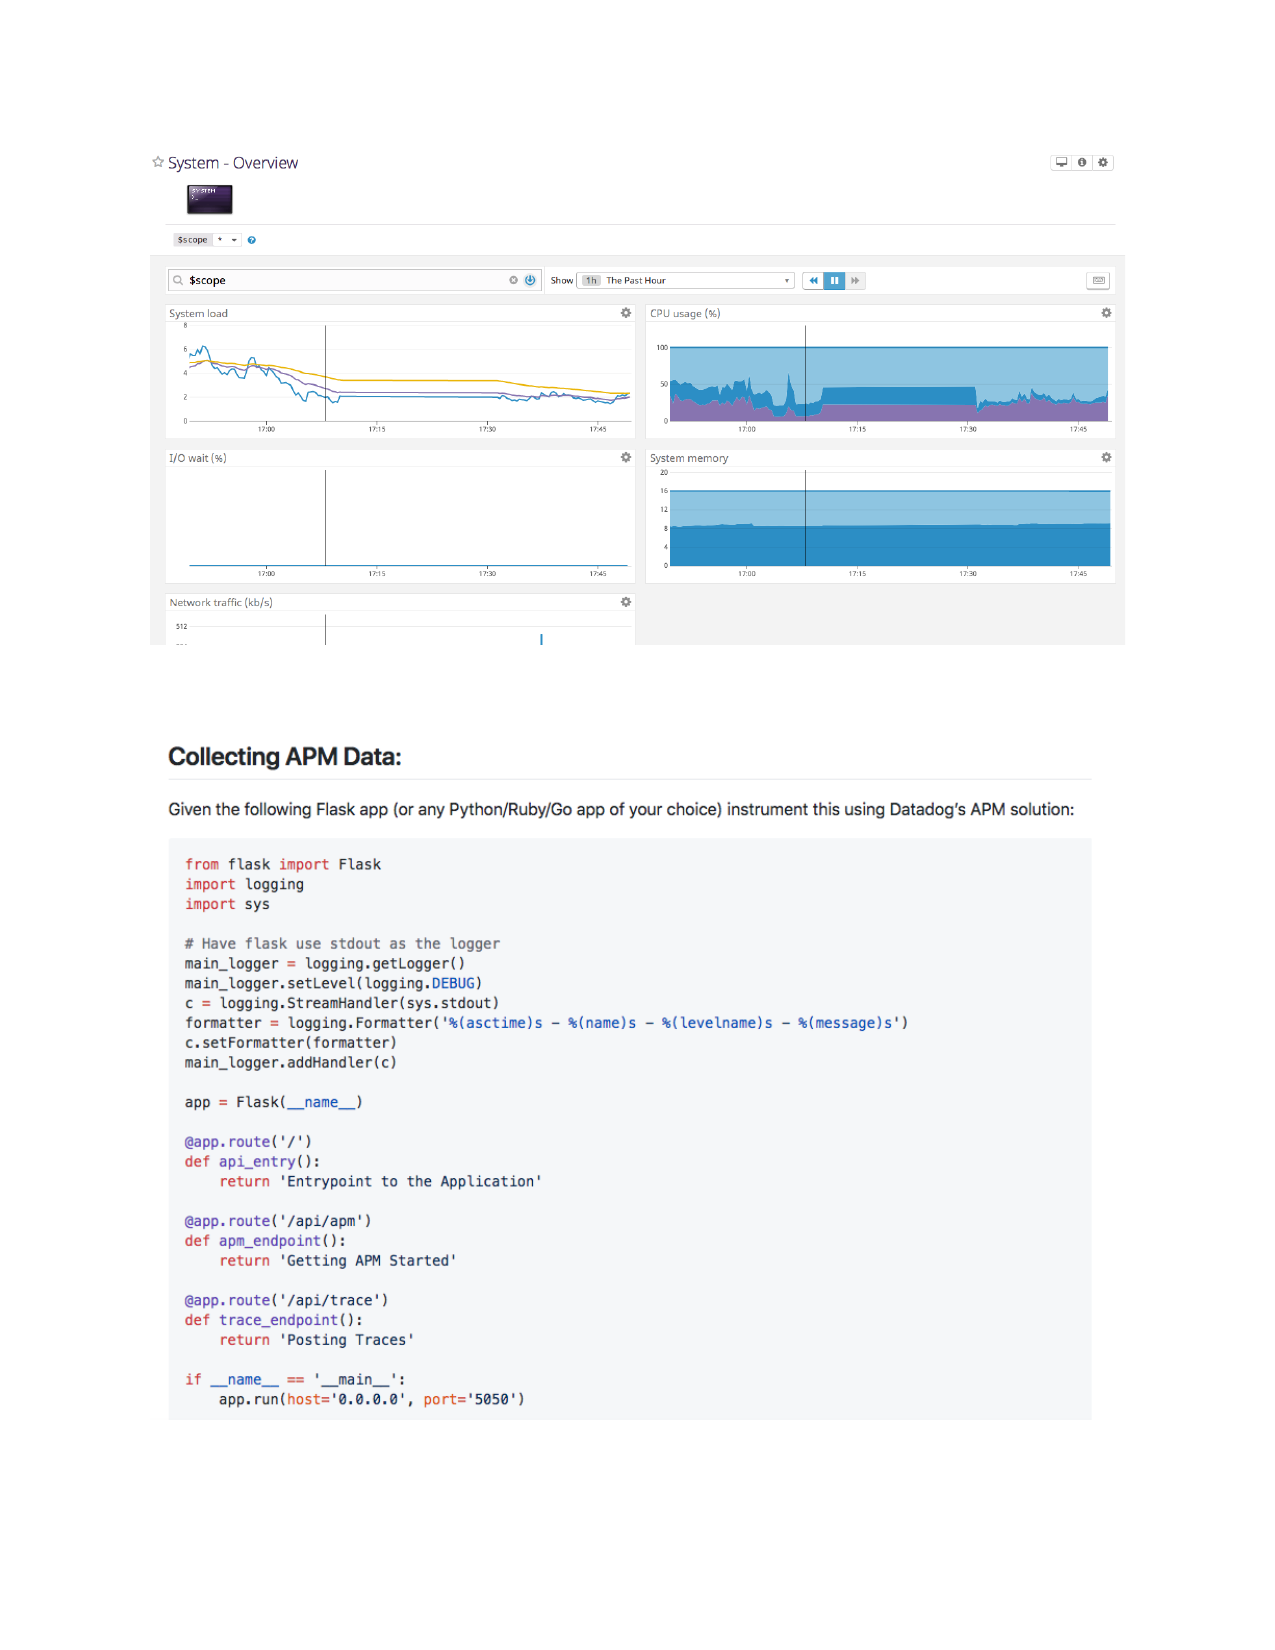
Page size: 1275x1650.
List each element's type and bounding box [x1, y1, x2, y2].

picture [150, 736, 1092, 1420]
picture [150, 150, 1125, 645]
